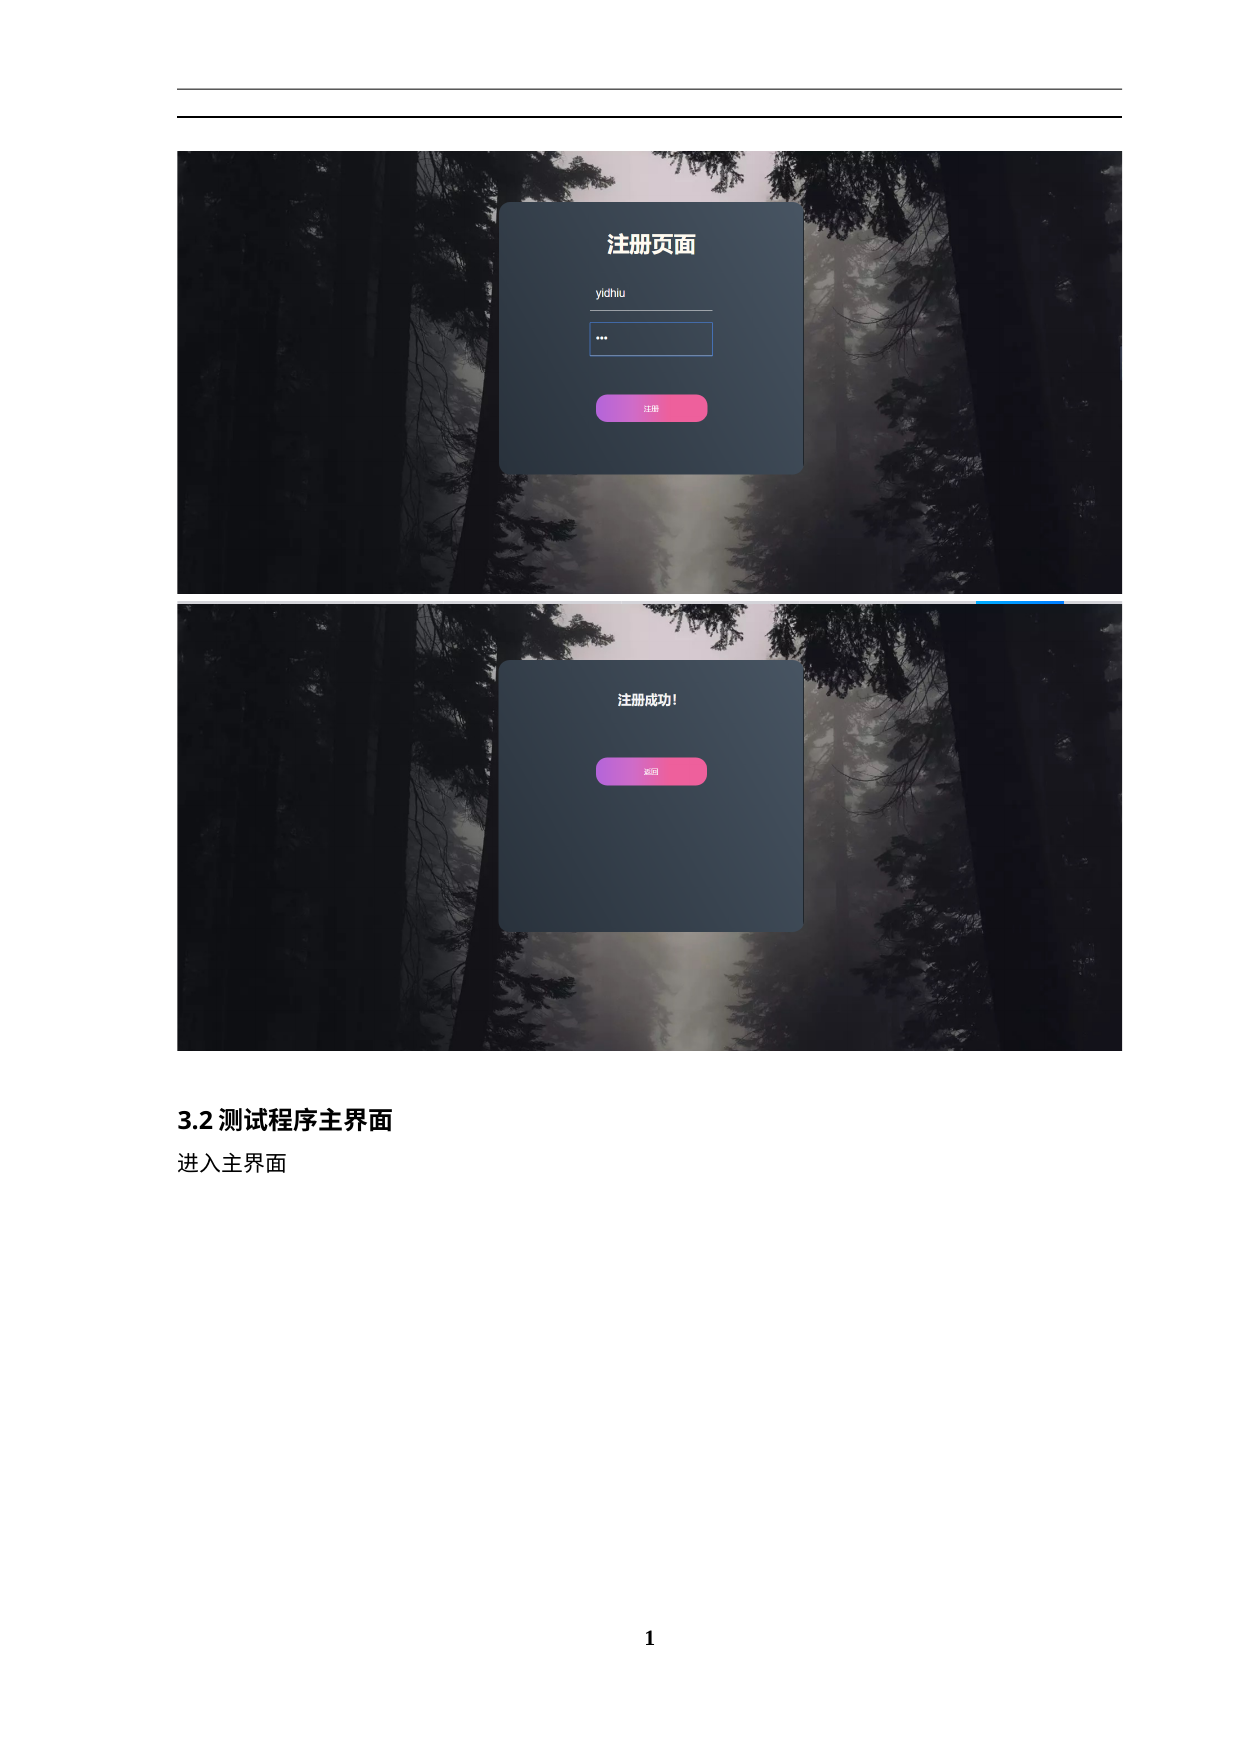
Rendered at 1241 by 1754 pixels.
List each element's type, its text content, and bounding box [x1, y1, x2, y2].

picture [177, 601, 1123, 1051]
picture [177, 151, 1123, 594]
text 3.2测试程序主界面 [177, 1101, 1122, 1137]
text 进入主界面 [177, 1146, 1122, 1177]
